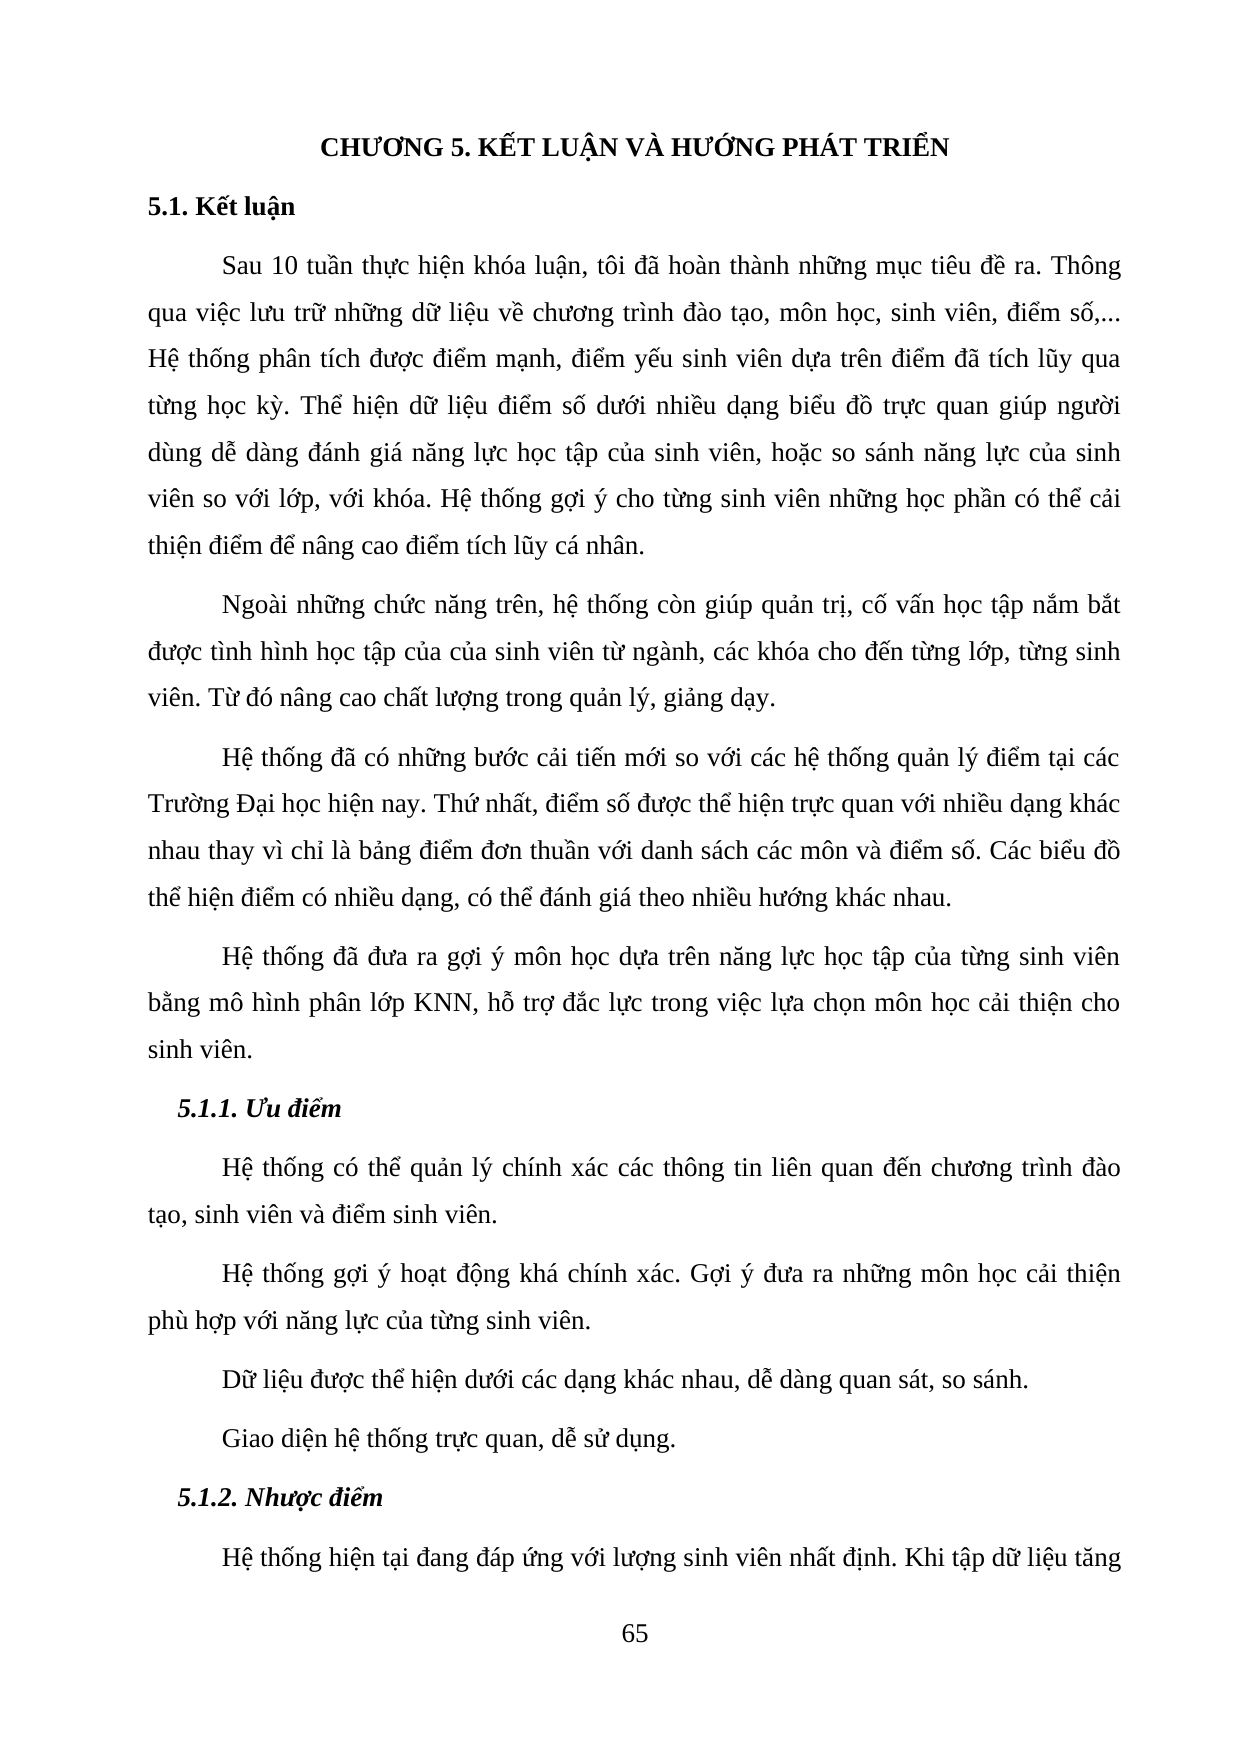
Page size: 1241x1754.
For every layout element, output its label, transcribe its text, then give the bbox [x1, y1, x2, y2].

text Giao diện hệ thống trực quan, dễ sử dụng. [148, 1422, 1122, 1453]
text Hệ thống đã đưa ra gợi ý môn học dựa trên năng lực học tập của từng sinh viên bằng mô hình phân lớp KNN, hỗ trợ đắc lực trong việc lựa chọn môn học cải thiện cho sinh viên. [148, 940, 1122, 1064]
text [148, 1541, 1122, 1572]
subtitle Nhược điểm [177, 1481, 1122, 1513]
text Hệ thống đã có những bước cải tiến mới so với các hệ thống quản lý điểm tại các Trường Đại học hiện nay. Thứ nhất, điểm số được thể hiện trực quan với nhiều dạng khác nhau thay vì chỉ là bảng điểm đơn thuần với danh sách các môn và điểm số. Các biểu đồ thể hiện điểm có nhiều dạng, có thể đánh giá theo nhiều hướng khác nhau. [148, 741, 1122, 912]
subtitle Ưu điểm [177, 1092, 1122, 1123]
text Hệ thống gợi ý hoạt động khá chính xác. Gợi ý đưa ra những môn học cải thiện phù hợp với năng lực của từng sinh viên. [148, 1257, 1122, 1335]
text Ngoài những chức năng trên, hệ thống còn giúp quản trị, cố vấn học tập nắm bắt được tình hình học tập của của sinh viên từ ngành, các khóa cho đến từng lớp, từng sinh viên. Từ đó nâng cao chất lượng trong quản lý, giảng dạy. [148, 588, 1122, 713]
subtitle KẾT LUẬN VÀ HƯỚNG PHÁT TRIỂN [148, 131, 1122, 162]
text Sau 10 tuần thực hiện khóa luận, tôi đã hoàn thành những mục tiêu đề ra. Thông qua việc lưu trữ những dữ liệu về chương trình đào tạo, môn học, sinh viên, điểm số,... Hệ thống phân tích được điểm mạnh, điểm yếu sinh viên dựa trên điểm đã tích lũy qua từng học kỳ. Thể hiện dữ liệu điểm số dưới nhiều dạng biểu đồ trực quan giúp người dùng dễ dàng đánh giá năng lực học tập của sinh viên, hoặc so sánh năng lực của sinh viên so với lớp, với khóa. Hệ thống gợi ý cho từng sinh viên những học phần có thể cải thiện điểm để nâng cao điểm tích lũy cá nhân. [148, 249, 1122, 560]
text Hệ thống có thể quản lý chính xác các thông tin liên quan đến chương trình đào tạo, sinh viên và điểm sinh viên. [148, 1151, 1122, 1229]
subtitle Kết luận [148, 190, 1122, 221]
text Dữ liệu được thể hiện dưới các dạng khác nhau, dễ dàng quan sát, so sánh. [148, 1363, 1122, 1394]
